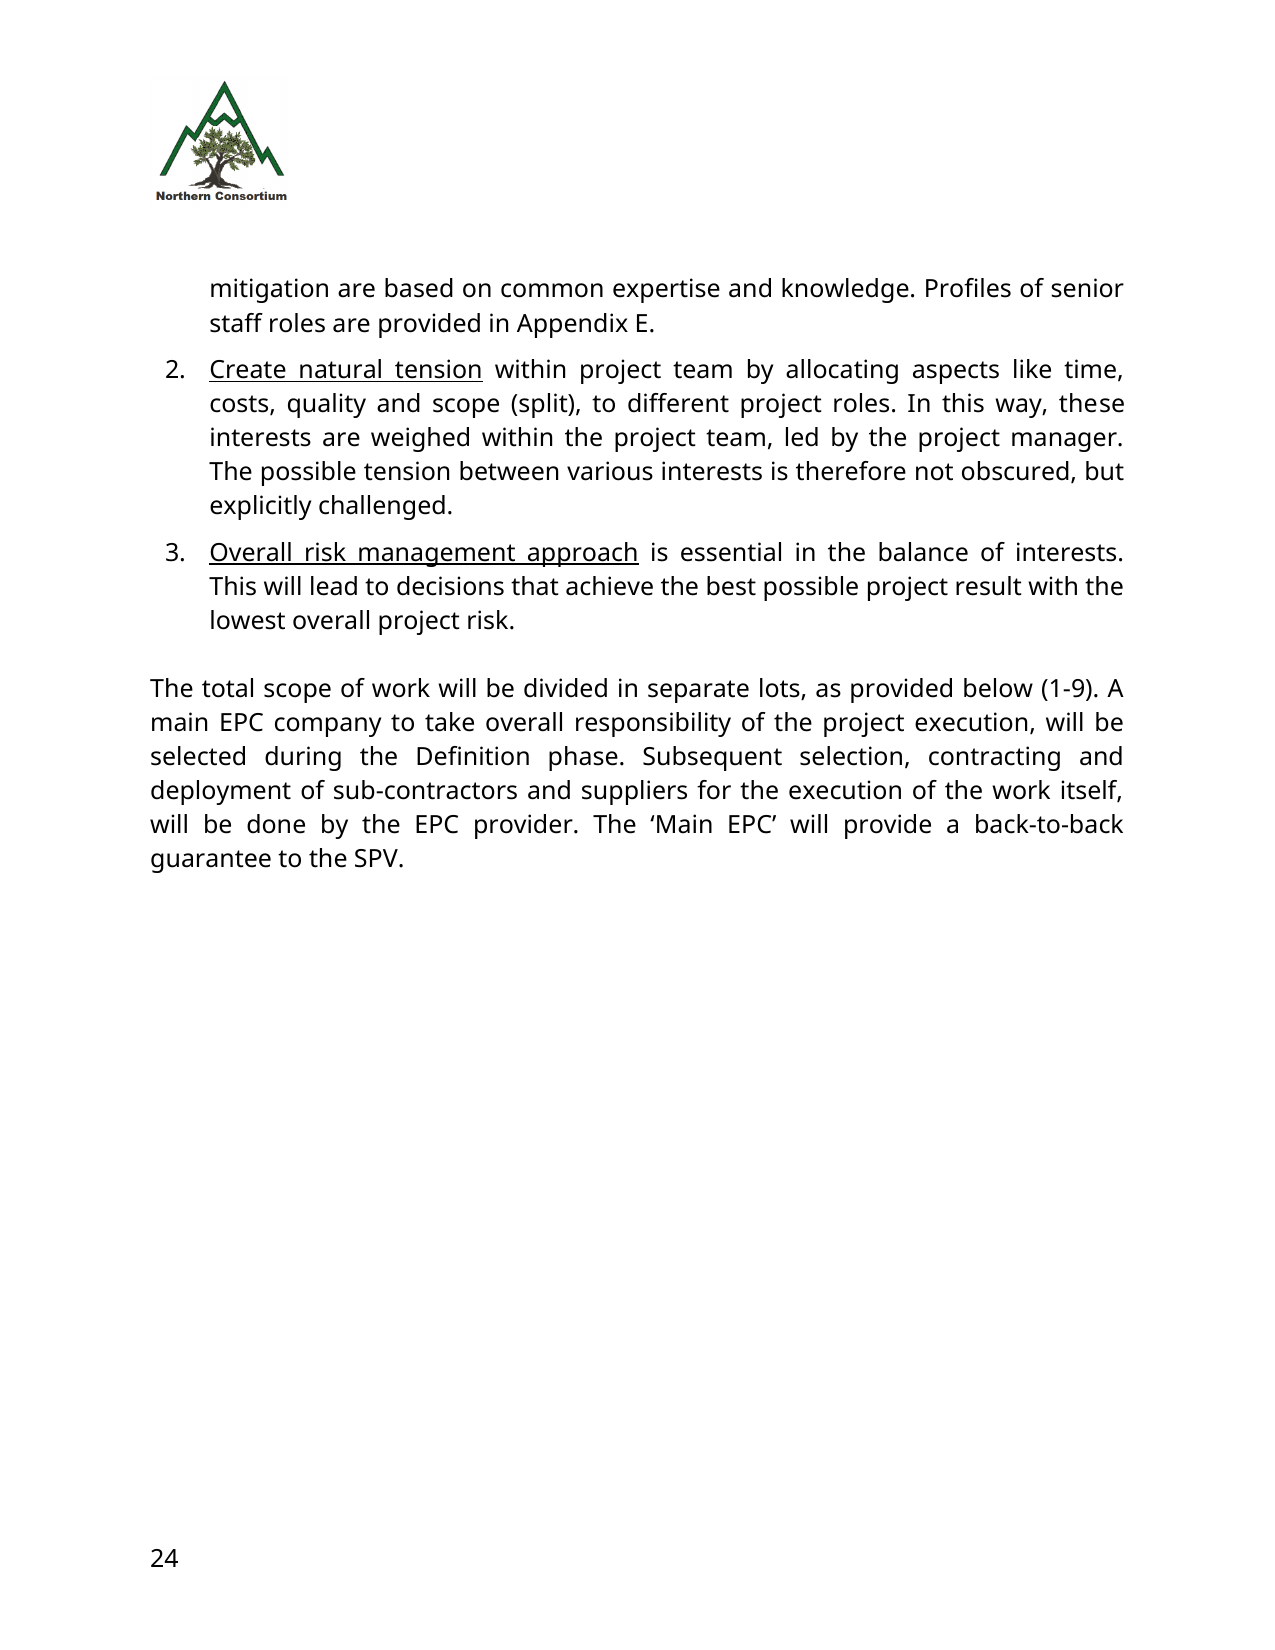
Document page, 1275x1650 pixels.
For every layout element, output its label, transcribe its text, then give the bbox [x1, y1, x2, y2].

picture [150, 75, 288, 209]
text The total scope of work will be divided in separate lots, as provided below (1-9). A main EPC company to take overall responsibility of the project execution, will be selected during the Definition phase. Subsequent selection, contracting and deployment of sub-contractors and suppliers for the execution of the work itself, will be done by the EPC provider. The ‘Main EPC’ will provide a back-to-back guarantee to the SPV. [150, 671, 1125, 875]
list Create natural tension within project team by allocating aspects like time, costs, quality and scope (split), to different project roles. In this way, these interests are weighed within the project team, led by the project manager. The possible tension between various interests is therefore not obscured, but explicitly challenged. [165, 352, 1125, 522]
list Overall risk management approach is essential in the balance of interests. This will lead to decisions that achieve the best possible project result with the lowest overall project risk. [165, 534, 1125, 637]
